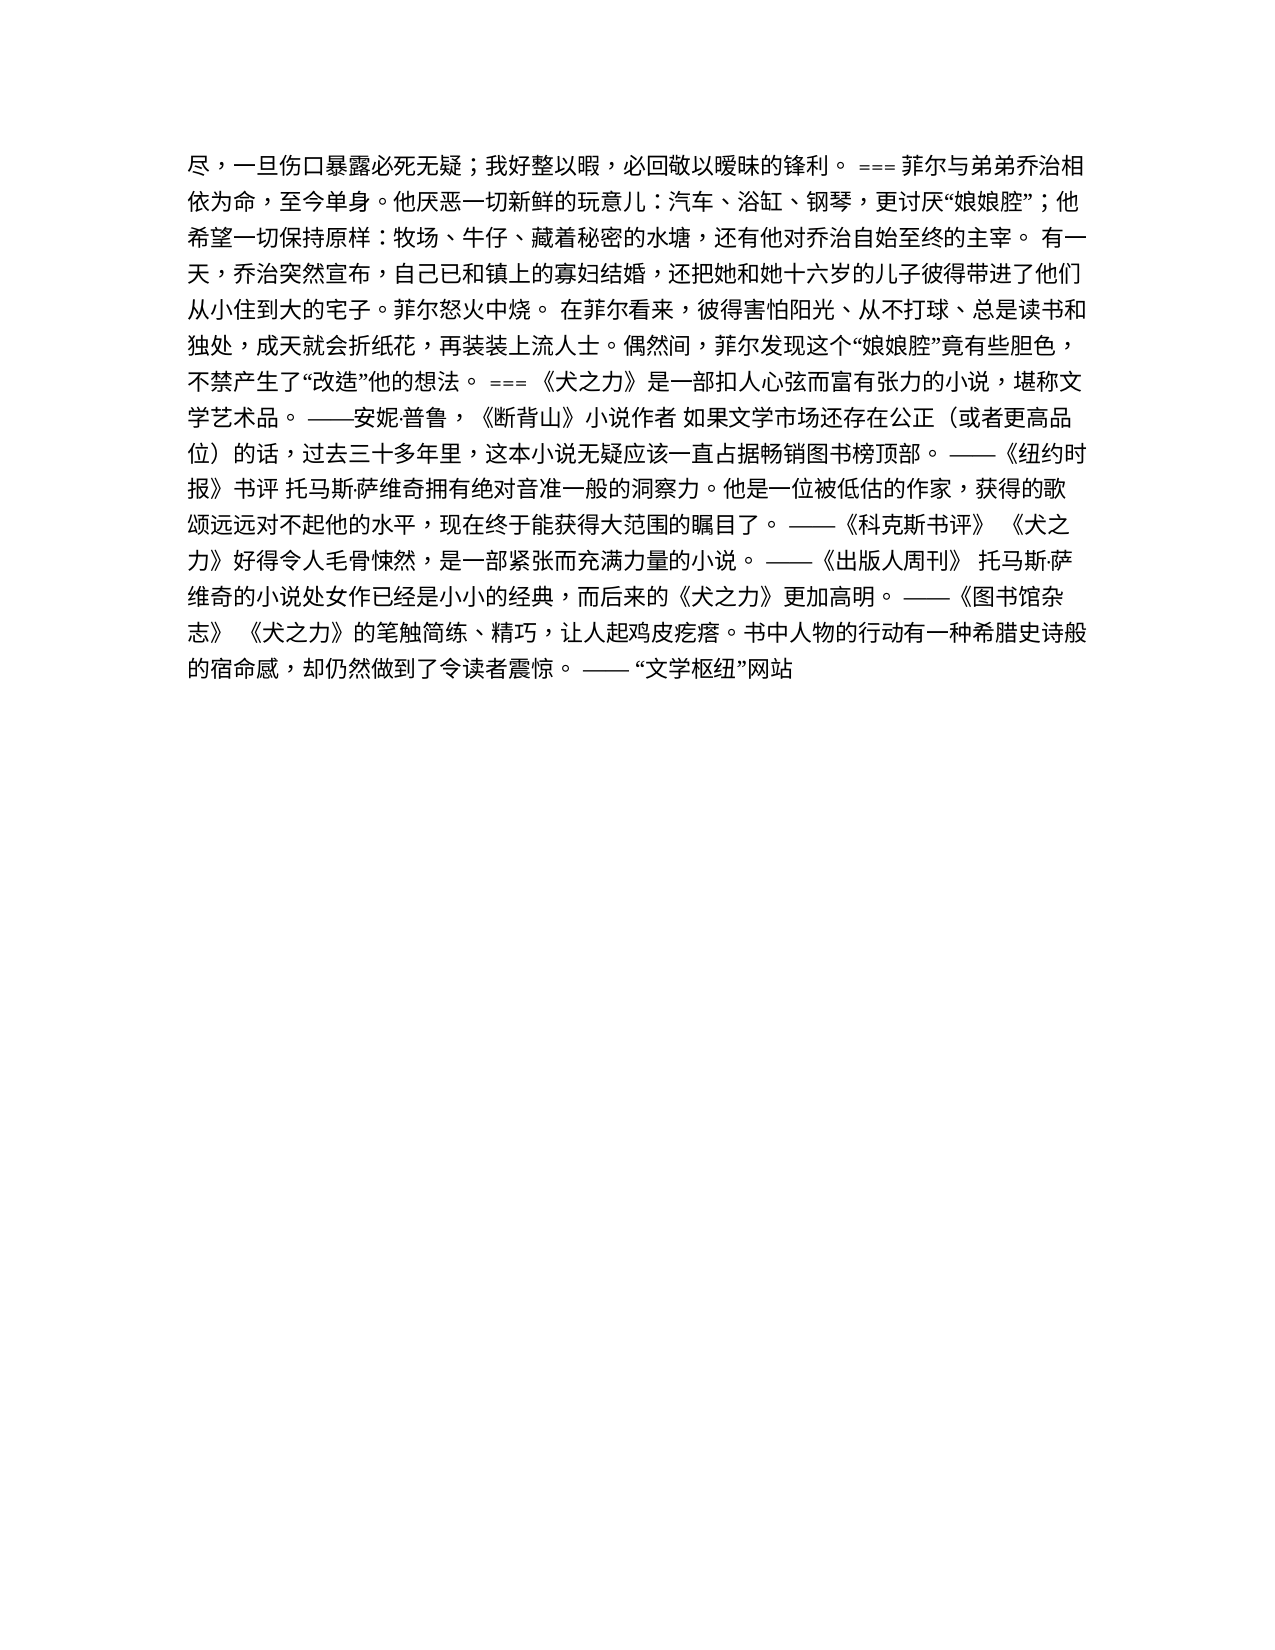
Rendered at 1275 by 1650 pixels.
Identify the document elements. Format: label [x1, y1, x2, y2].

text [187, 150, 1087, 684]
